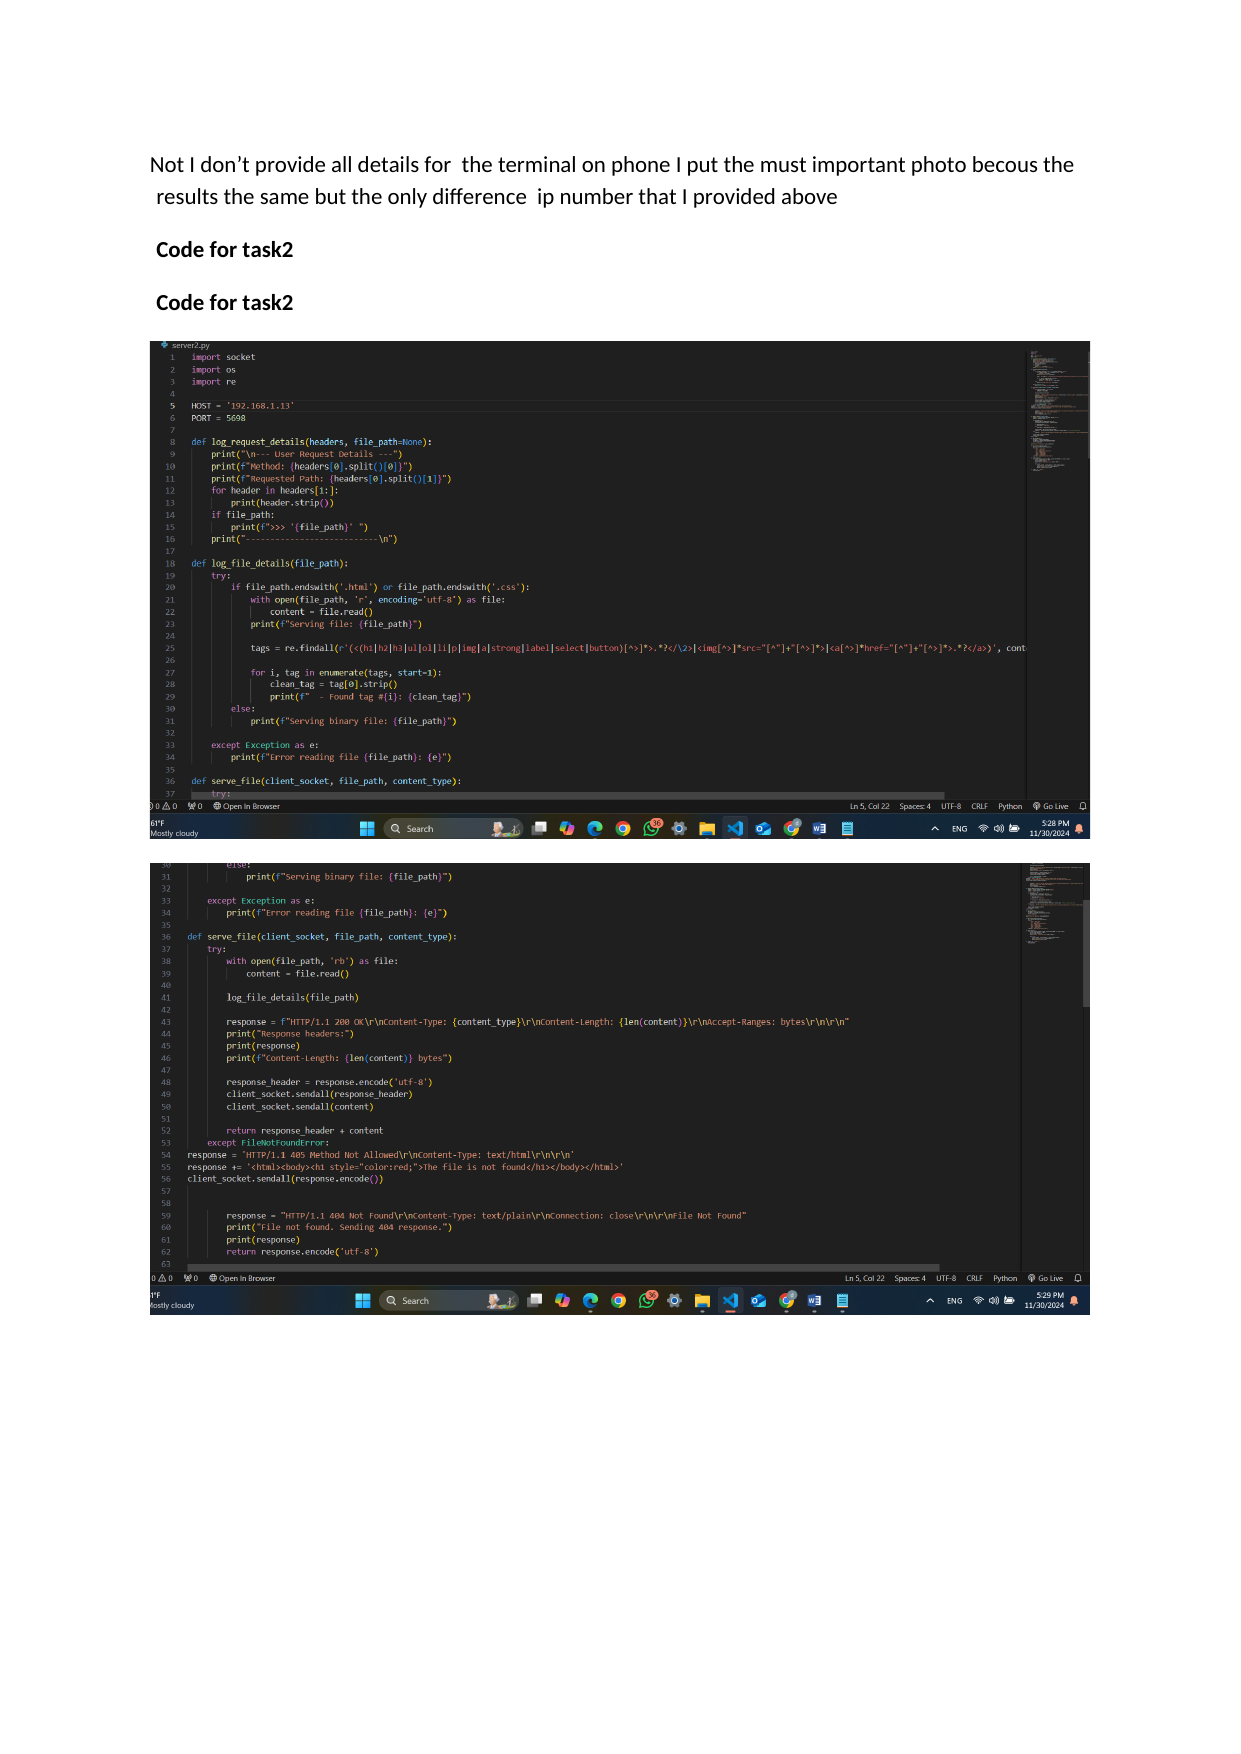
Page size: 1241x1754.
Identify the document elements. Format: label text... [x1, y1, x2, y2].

text Code for task2 [150, 288, 1090, 316]
picture [149, 341, 1091, 839]
text Code for task2 [150, 235, 1090, 263]
text Not I don’t provide all details for the terminal on phone I put the must important photo becous the results the same but the only difference ip number that I provided above [150, 150, 1090, 210]
picture [150, 863, 1090, 1315]
